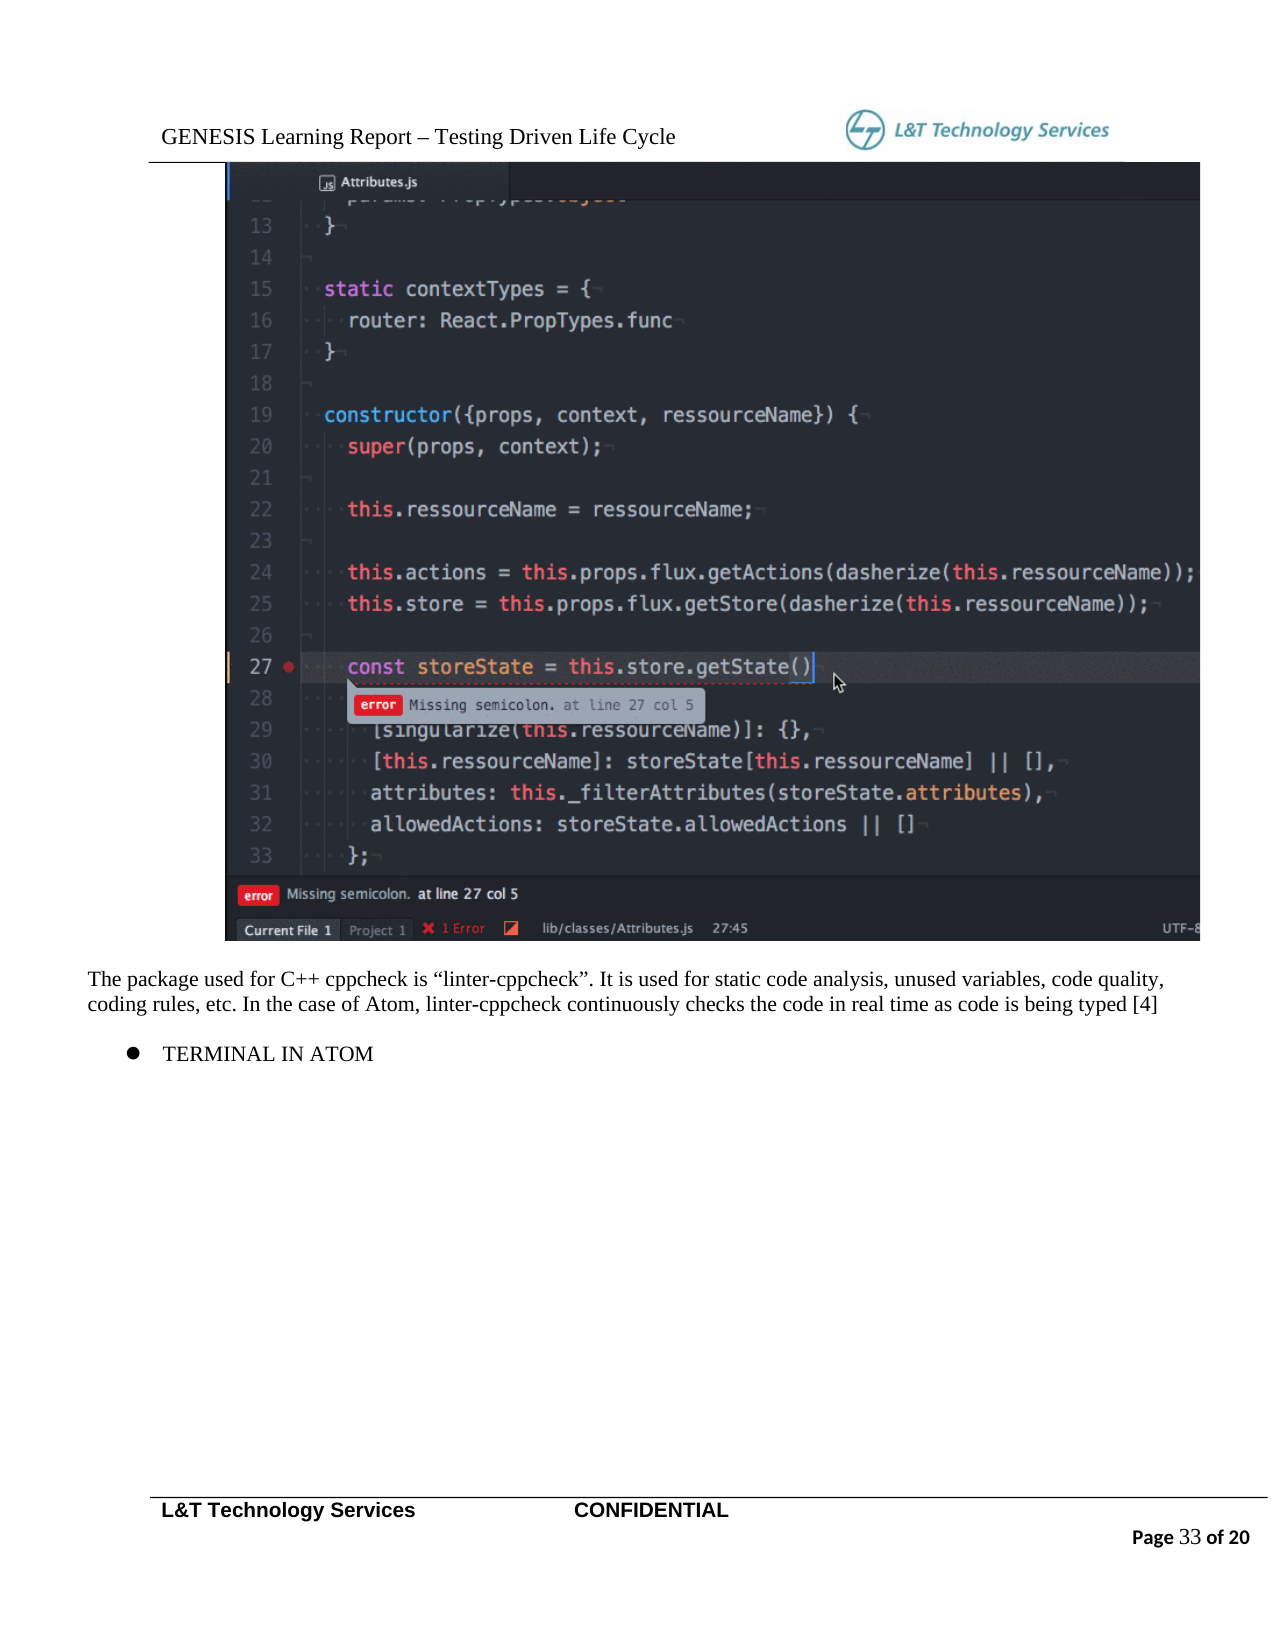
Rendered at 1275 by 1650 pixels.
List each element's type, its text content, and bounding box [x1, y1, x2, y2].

text The package used for C++ cppcheck is “linter-cppcheck”. It is used for static code analysis, unused variables, code quality, coding rules, etc. In the case of Atom, linter-cppcheck continuously checks the code in real time as code is being typed [4] [87, 966, 1185, 1016]
picture [846, 109, 1110, 151]
picture [225, 162, 1200, 941]
list TERMINAL IN ATOM [125, 1041, 1185, 1067]
